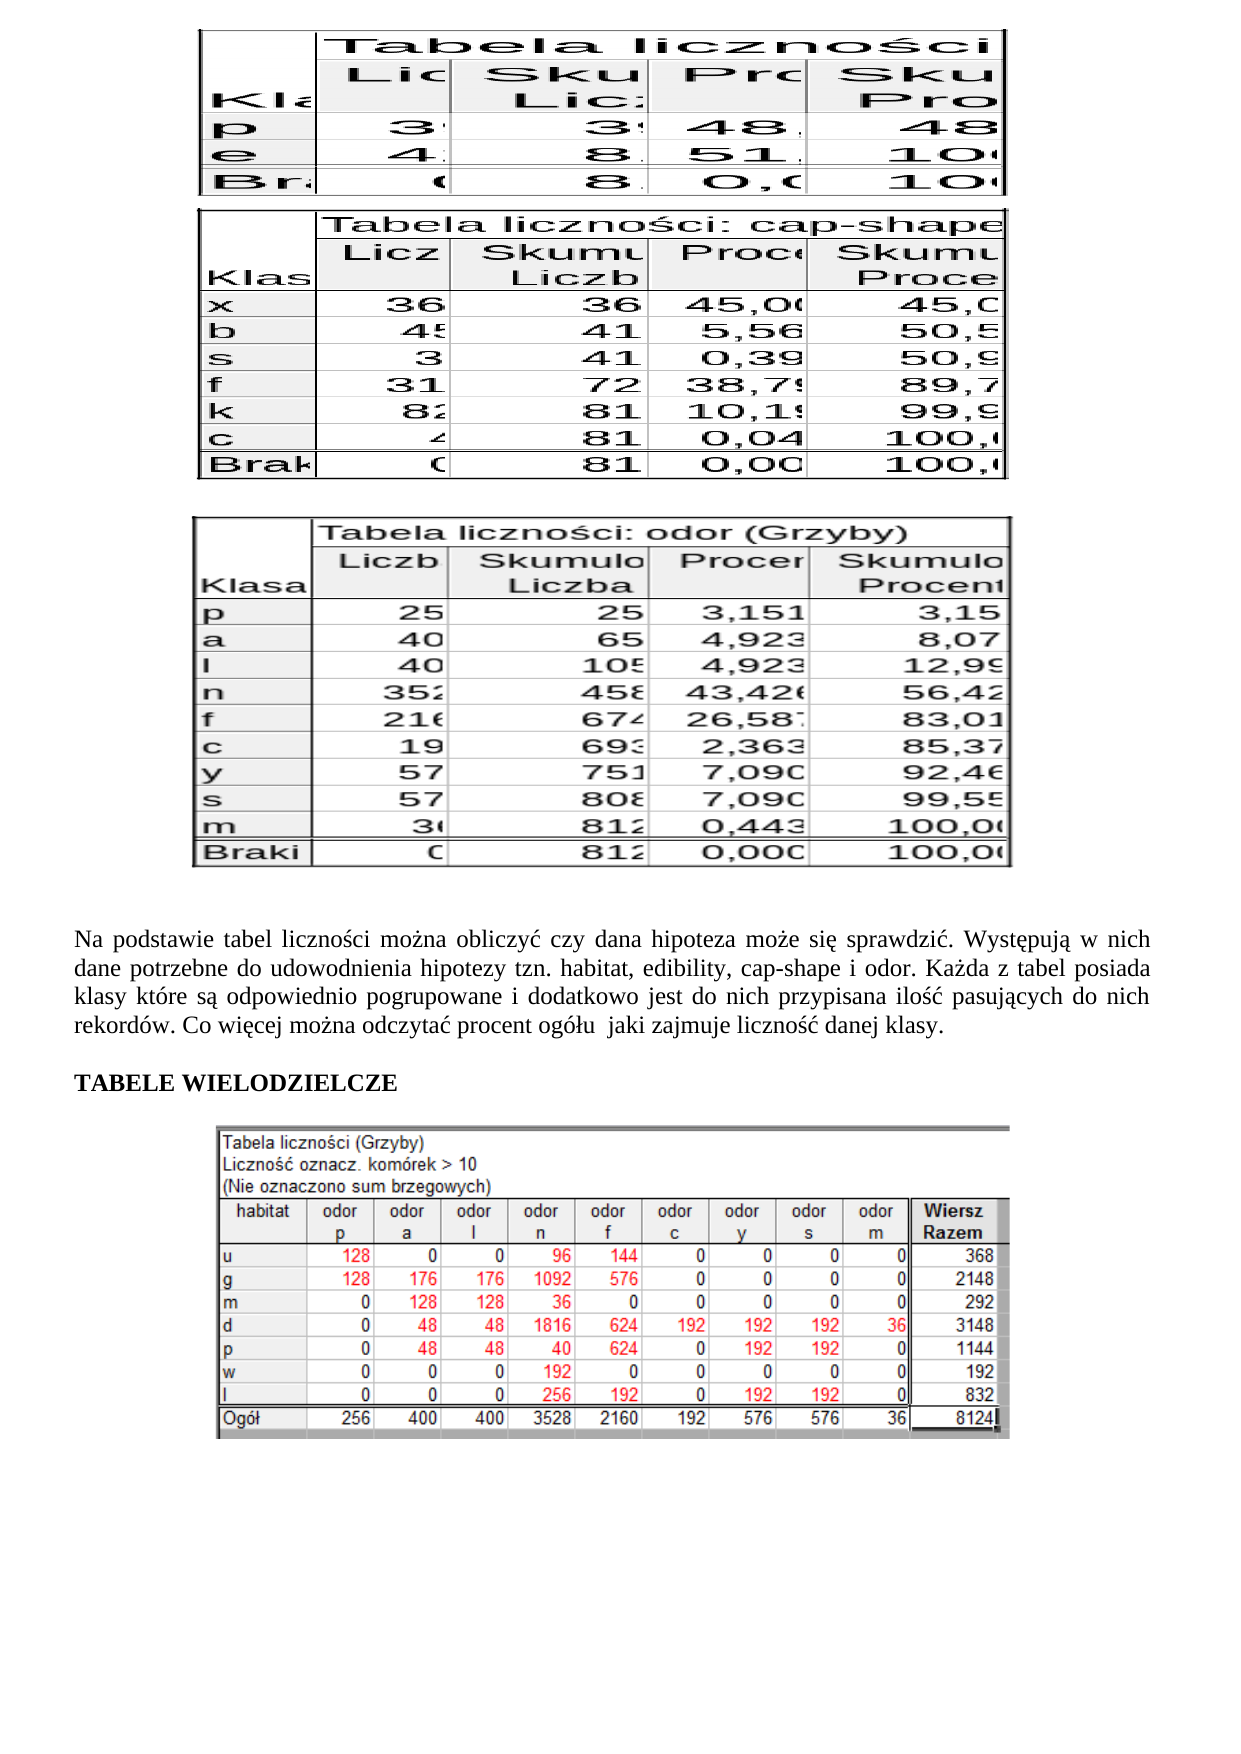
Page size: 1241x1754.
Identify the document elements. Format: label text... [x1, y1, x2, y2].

text Na podstawie tabel liczności można obliczyć czy dana hipoteza może się sprawdzić. Występują w nich dane potrzebne do udowodnienia hipotezy tzn. habitat, edibility, cap-shape i odor. Każda z tabel posiada klasy które są odpowiednio pogrupowane i dodatkowo jest do nich przypisana ilość pasujących do nich rekordów. Co więcej można odczytać procent ogółu jaki zajmuje liczność danej klasy. [74, 924, 1151, 1039]
picture [215, 1125, 1010, 1439]
text TABELE WIELODZIELCZE [74, 1068, 1151, 1096]
